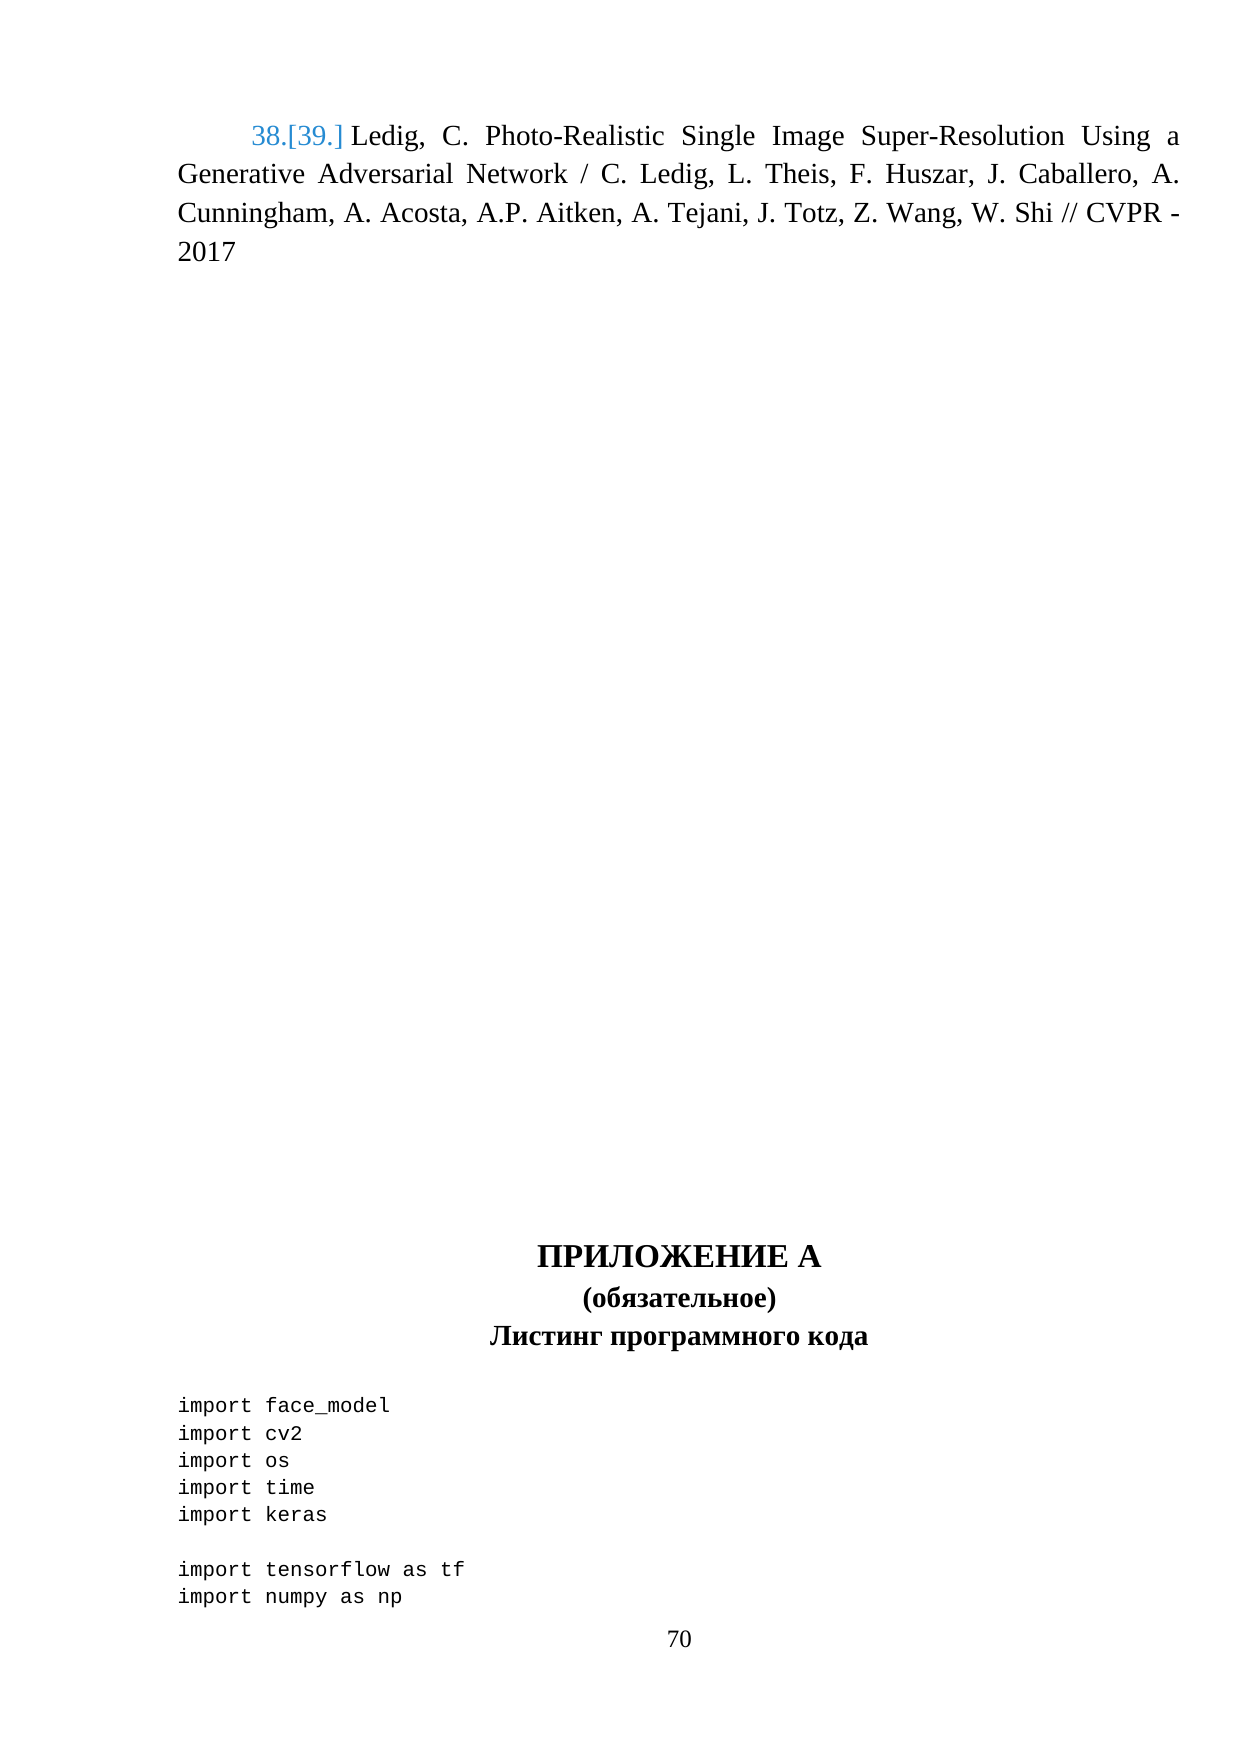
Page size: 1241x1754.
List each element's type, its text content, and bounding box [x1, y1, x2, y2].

text import time [177, 1477, 1181, 1501]
list Ledig, C. Photo-Realistic Single Image Super-Resolution Using a Generative Adversarial Network / C. Ledig, L. Theis, F. Huszar, J. Caballero, A. Cunningham, A. Acosta, A.P. Aitken, A. Tejani, J. Totz, Z. Wang, W. Shi // CVPR - 2017 [177, 118, 1181, 267]
text import os [177, 1450, 1181, 1473]
text import numpy as np [177, 1586, 1181, 1609]
text ПРИЛОЖЕНИЕ А [177, 1236, 1181, 1274]
text import keras [177, 1504, 1181, 1528]
text import cv2 [177, 1423, 1181, 1446]
text (обязательное) Листинг программного кода [177, 1280, 1181, 1352]
text import face_model [177, 1396, 1181, 1419]
text import tensorflow as tf [177, 1559, 1181, 1582]
